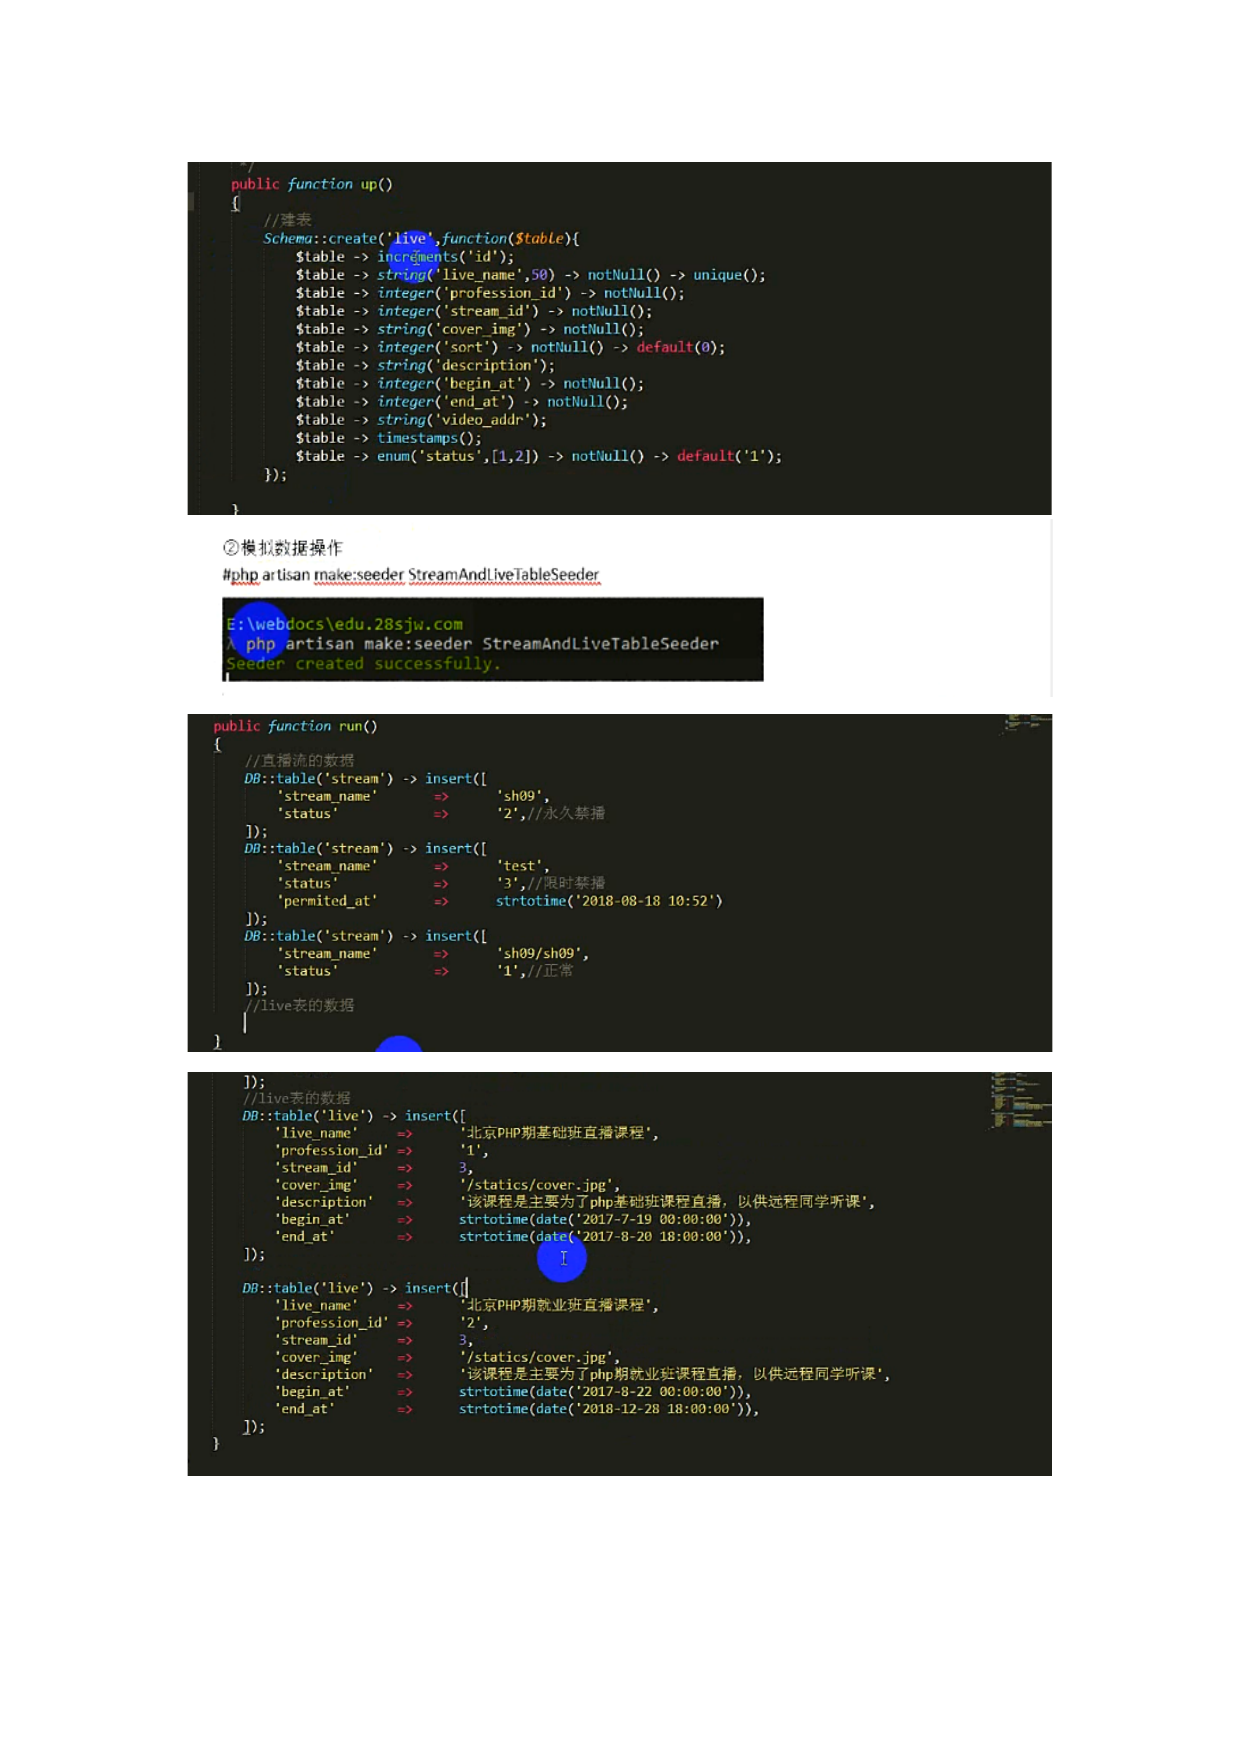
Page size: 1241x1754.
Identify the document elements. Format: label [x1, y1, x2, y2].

picture [187, 162, 1052, 515]
picture [187, 1072, 1052, 1476]
picture [187, 714, 1053, 1052]
picture [187, 519, 1053, 697]
